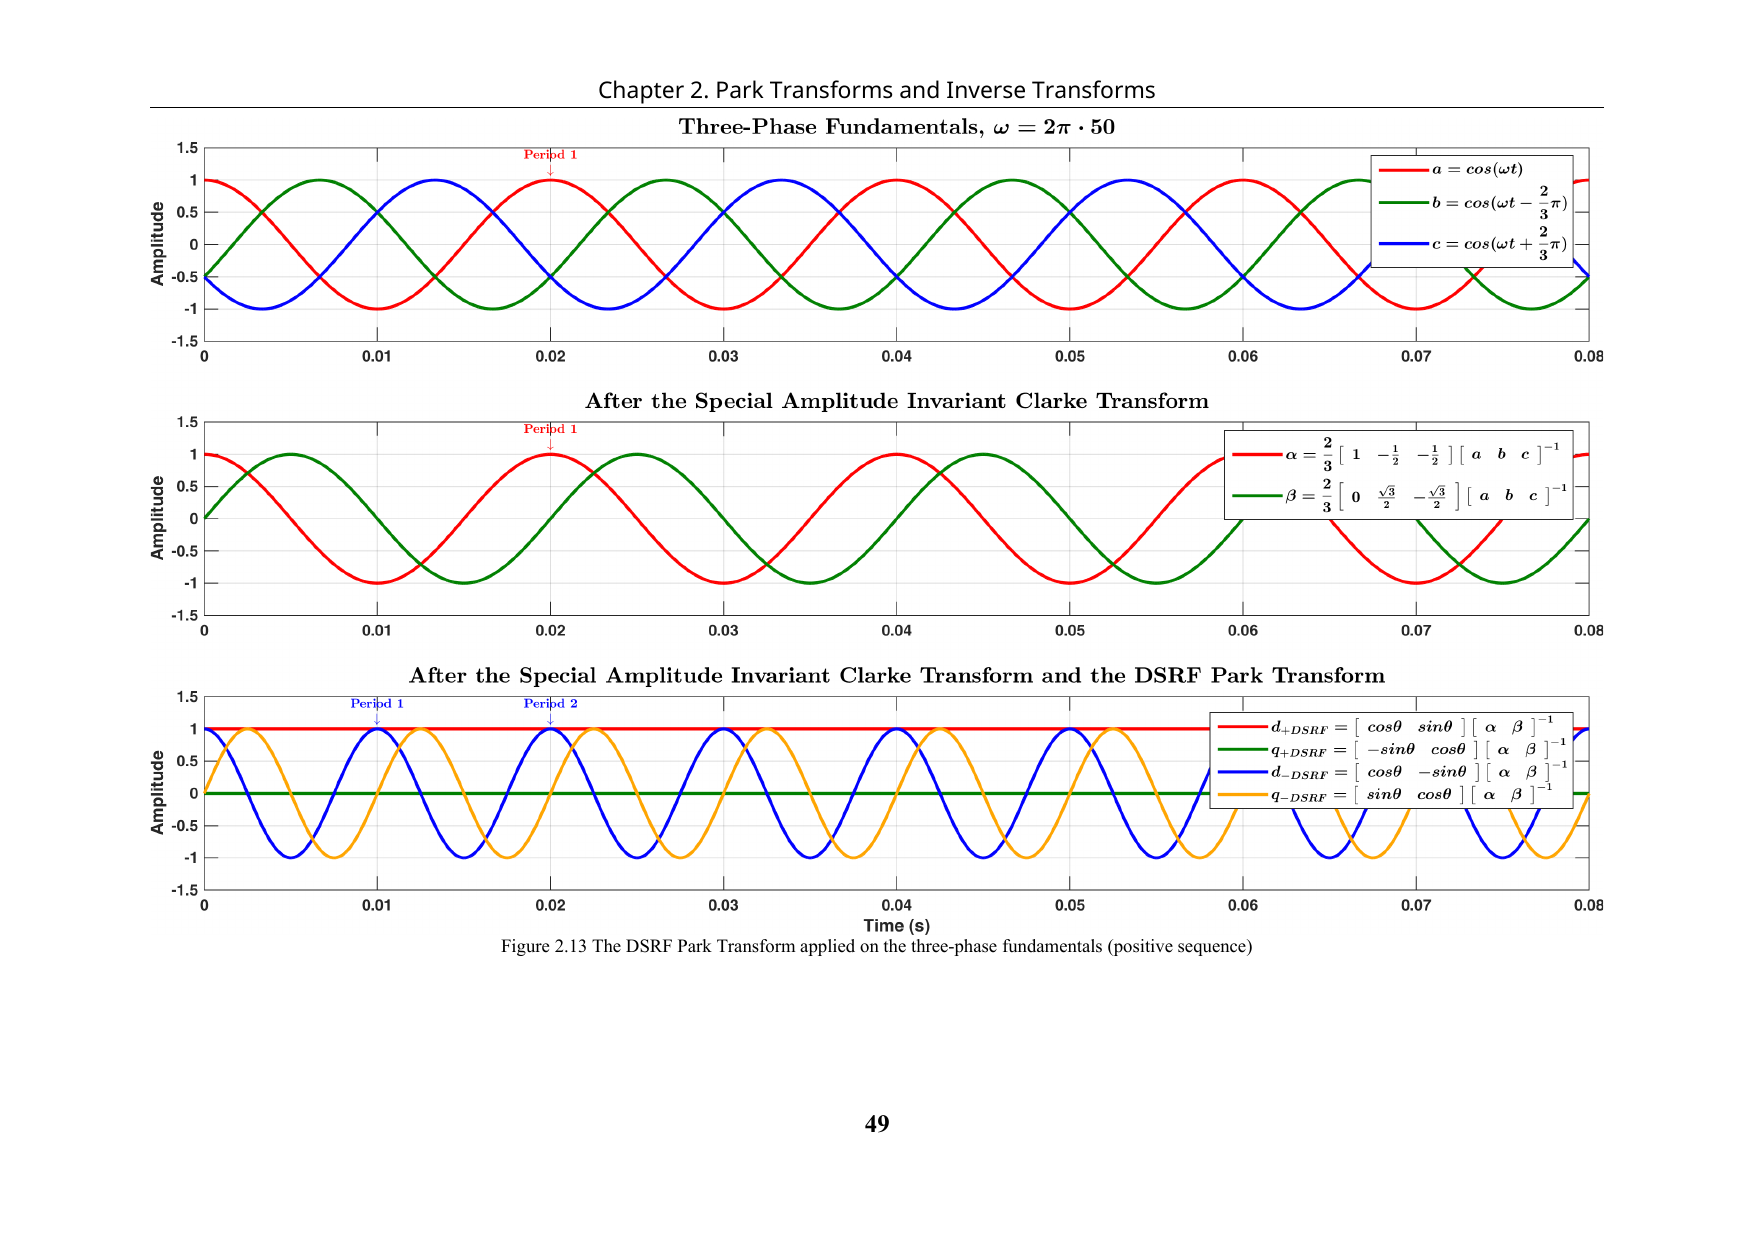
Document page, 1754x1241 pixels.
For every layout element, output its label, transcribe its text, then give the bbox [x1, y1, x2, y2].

picture [150, 118, 1604, 935]
text Figure . The DSRF Park Transform applied on the three-phase fundamentals (positive sequence) [150, 935, 1604, 956]
